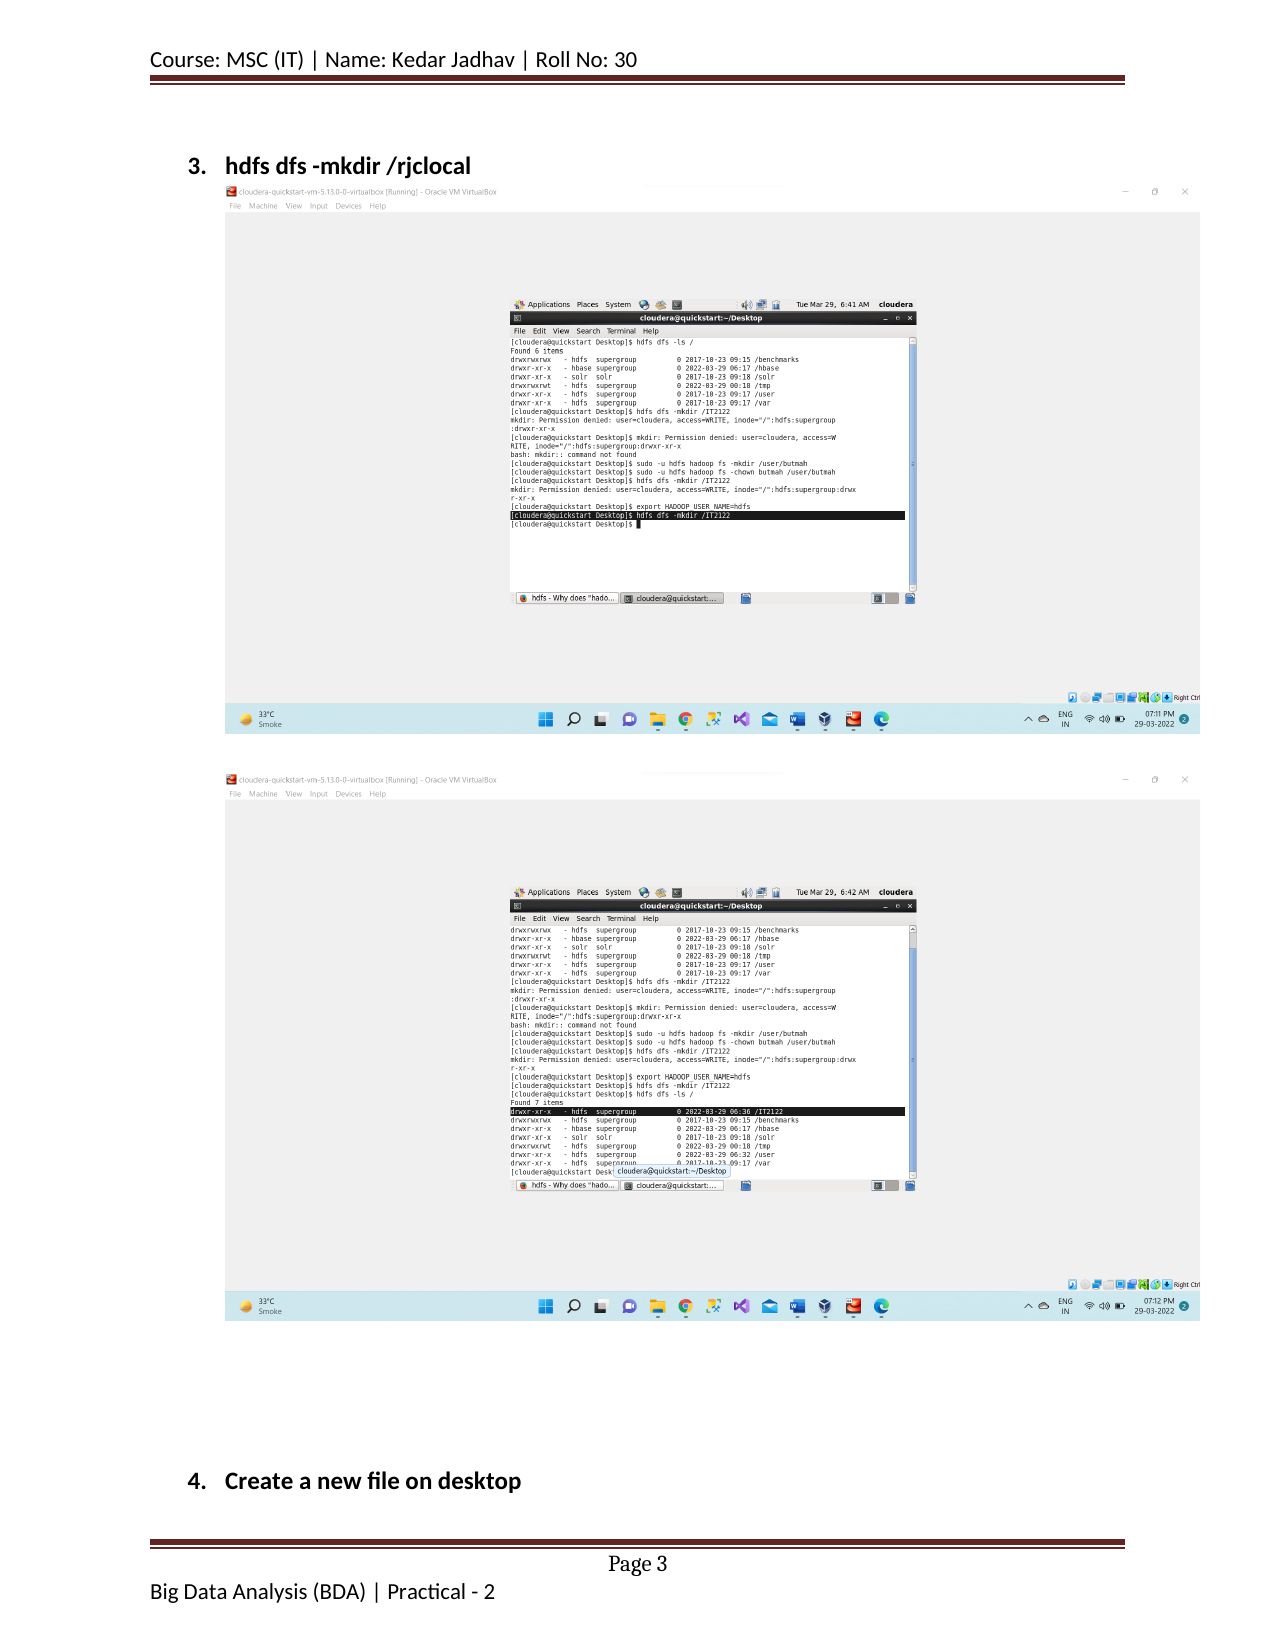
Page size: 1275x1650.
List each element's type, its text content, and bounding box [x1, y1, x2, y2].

picture [225, 772, 1200, 1321]
picture [225, 185, 1200, 734]
list hdfs dfs -mkdir /rjclocal [187, 150, 1125, 181]
list Create a new file on desktop [187, 1465, 1125, 1496]
